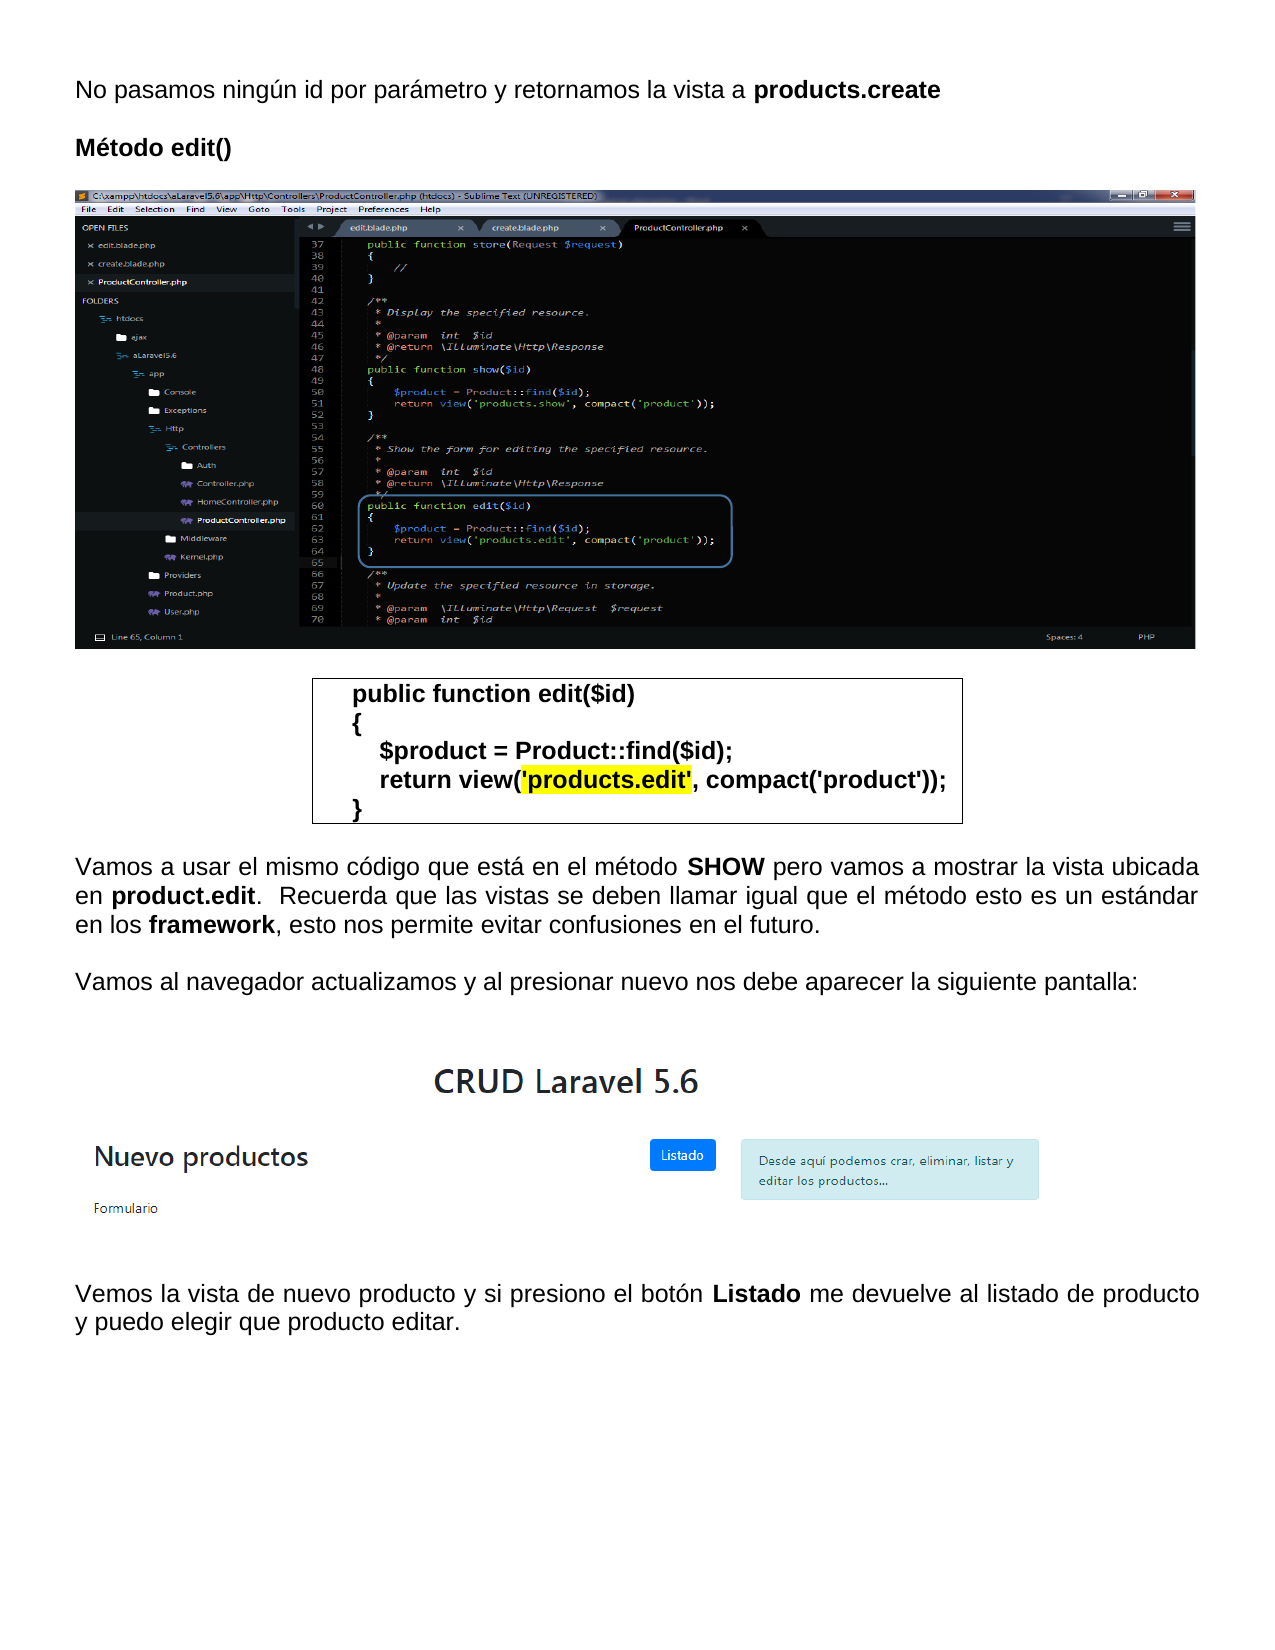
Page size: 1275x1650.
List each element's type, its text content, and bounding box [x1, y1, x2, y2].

text Vemos la vista de nuevo producto y si presiono el botón Listado me devuelve al listado de producto y puedo elegir que producto editar. [75, 1279, 1200, 1336]
text Vamos a usar el mismo código que está en el método SHOW pero vamos a mostrar la vista ubicada en product.edit. Recuerda que las vistas se deben llamar igual que el método esto es un estándar en los framework, esto nos permite evitar confusiones en el futuro. [75, 852, 1200, 939]
picture [75, 190, 1196, 649]
picture [75, 1025, 1199, 1250]
table_header public function edit($id) { $product = Product::find($id); return view('products.edit', compact('product')); } [313, 679, 962, 823]
text Vamos al navegador actualizamos y al presionar nuevo nos debe aparecer la siguiente pantalla: [75, 967, 1200, 996]
text Método edit() [75, 132, 1200, 161]
text No pasamos ningún id por parámetro y retornamos la vista a products.create [75, 75, 1200, 104]
